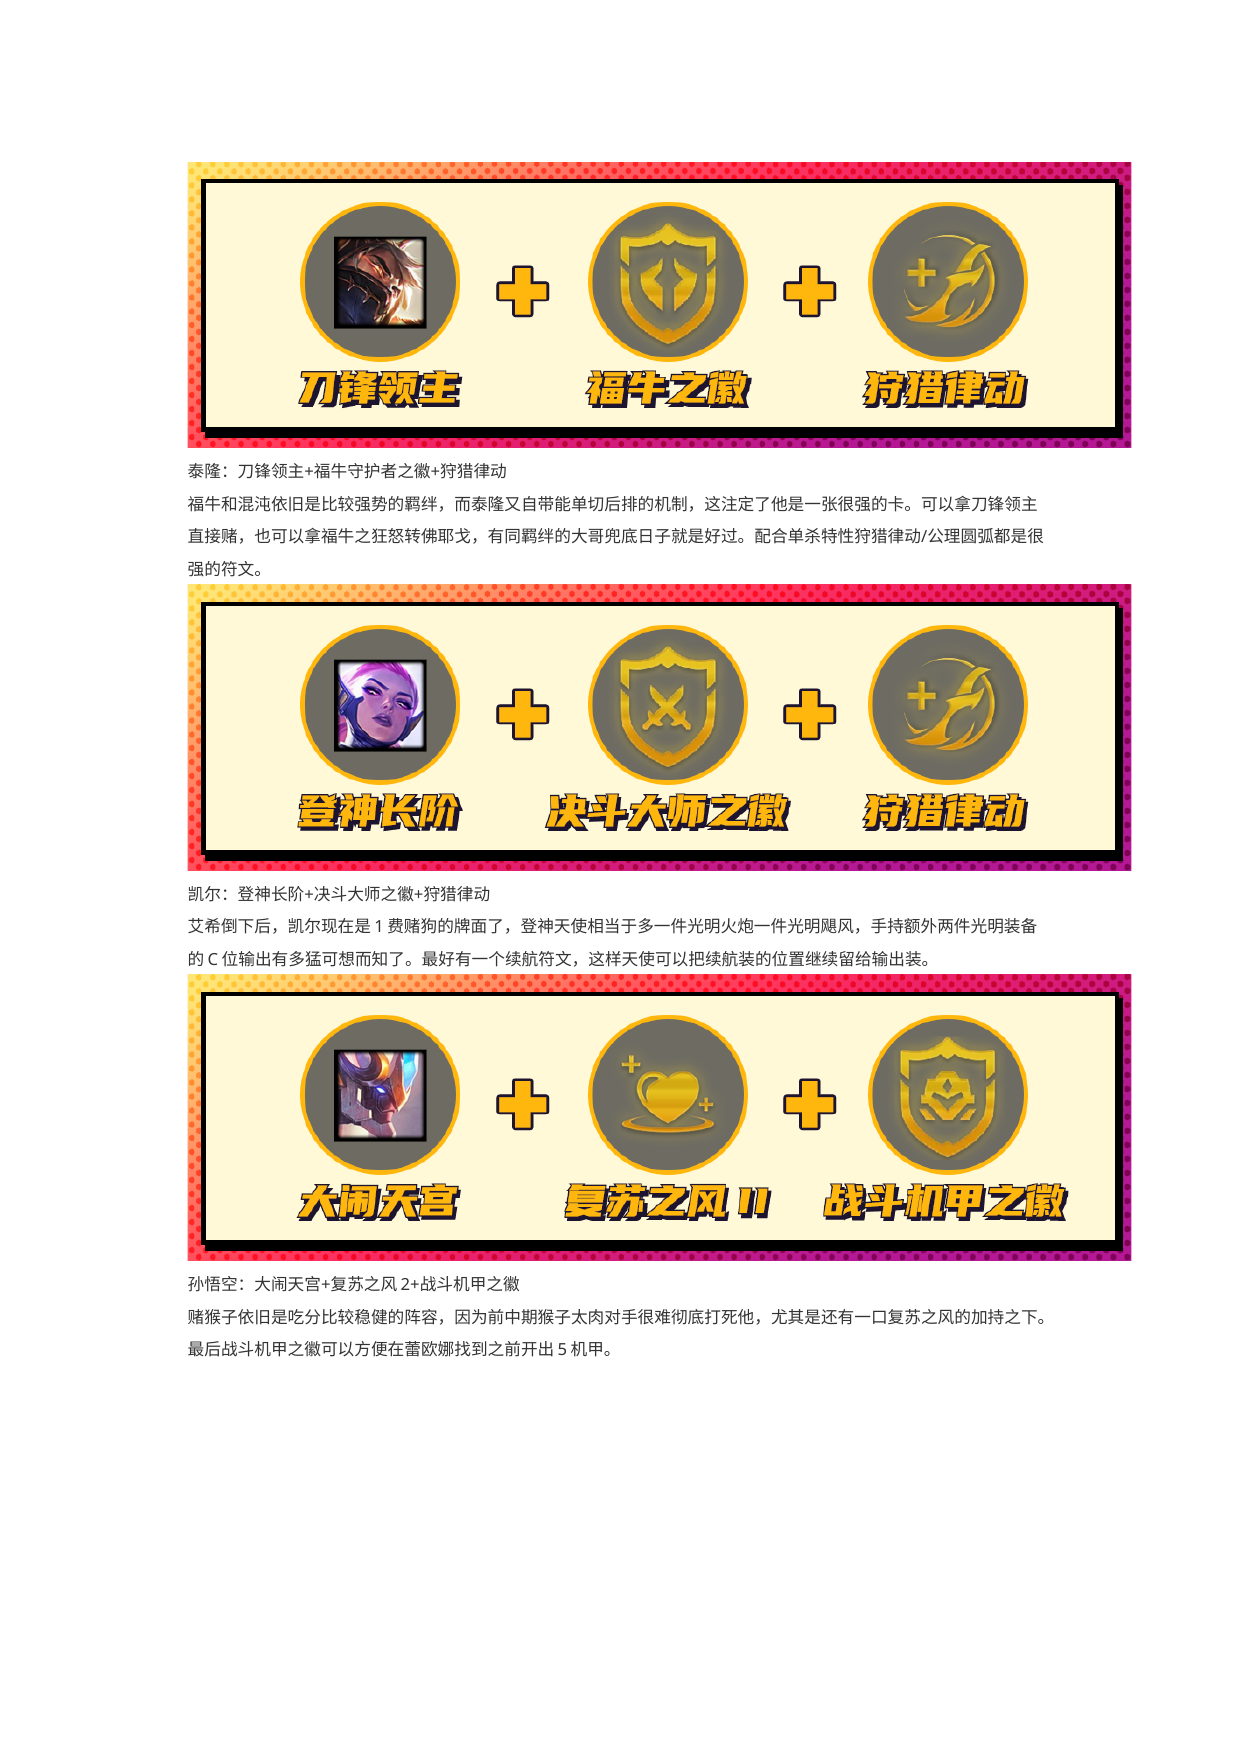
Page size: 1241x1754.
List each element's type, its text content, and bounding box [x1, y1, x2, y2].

picture [187, 974, 1132, 1261]
text 赌猴子依旧是吃分比较稳健的阵容，因为前中期猴子太肉对手很难彻底打死他，尤其是还有一口复苏之风的加持之下。最后战斗机甲之徽可以方便在蕾欧娜找到之前开出5机甲。 [187, 1299, 1053, 1364]
text 凯尔：登神长阶+决斗大师之徽+狩猎律动 [187, 877, 1053, 909]
picture [187, 162, 1132, 448]
text 泰隆：刀锋领主+福牛守护者之徽+狩猎律动 [187, 454, 1053, 487]
text 福牛和混沌依旧是比较强势的羁绊，而泰隆又自带能单切后排的机制，这注定了他是一张很强的卡。可以拿刀锋领主直接赌，也可以拿福牛之狂怒转佛耶戈，有同羁绊的大哥兜底日子就是好过。配合单杀特性狩猎律动/公理圆弧都是很强的符文。 [187, 487, 1053, 584]
picture [187, 584, 1132, 871]
text 孙悟空：大闹天宫+复苏之风2+战斗机甲之徽 [187, 1267, 1053, 1299]
text 艾希倒下后，凯尔现在是1费赌狗的牌面了，登神天使相当于多一件光明火炮一件光明飓风，手持额外两件光明装备的C位输出有多猛可想而知了。最好有一个续航符文，这样天使可以把续航装的位置继续留给输出装。 [187, 909, 1053, 974]
